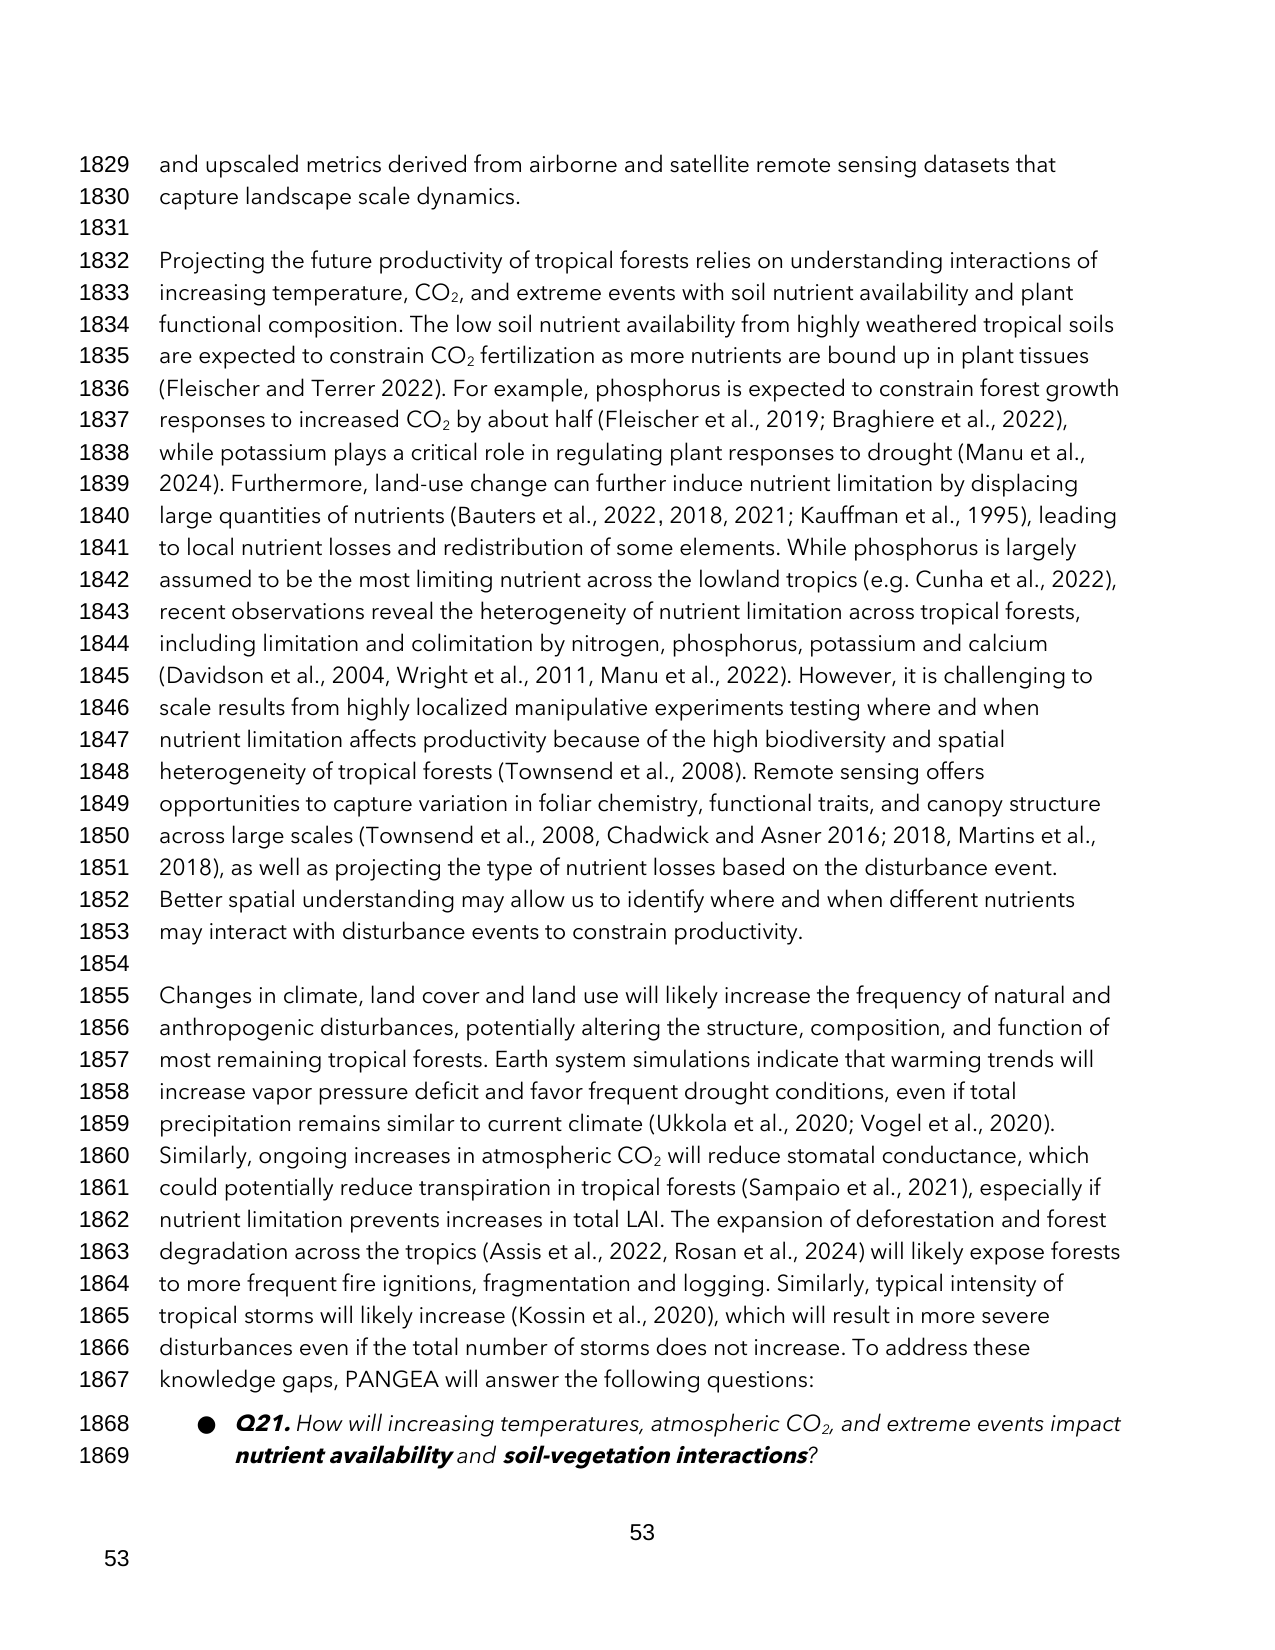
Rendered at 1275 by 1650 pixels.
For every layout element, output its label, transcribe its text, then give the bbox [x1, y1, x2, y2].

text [159, 150, 1125, 210]
text Changes in climate, land cover and land use will likely increase the frequency of natural and anthropogenic disturbances, potentially altering the structure, composition, and function of most remaining tropical forests. Earth system simulations indicate that warming trends will increase vapor pressure deficit and favor frequent drought conditions, even if total precipitation remains similar to current climate (Ukkola et al., 2020; Vogel et al., 2020). Similarly, ongoing increases in atmospheric CO2 will reduce stomatal conductance, which could potentially reduce transpiration in tropical forests (Sampaio et al., 2021), especially if nutrient limitation prevents increases in total LAI. The expansion of deforestation and forest degradation across the tropics (Assis et al., 2022, Rosan et al., 2024) will likely expose forests to more frequent fire ignitions, fragmentation and logging. Similarly, typical intensity of tropical storms will likely increase (Kossin et al., 2020), which will result in more severe disturbances even if the total number of storms does not increase. To address these knowledge gaps, PANGEA will answer the following questions: [159, 981, 1125, 1393]
text Projecting the future productivity of tropical forests relies on understanding interactions of increasing temperature, CO2, and extreme events with soil nutrient availability and plant functional composition. The low soil nutrient availability from highly weathered tropical soils are expected to constrain CO2 fertilization as more nutrients are bound up in plant tissues (Fleischer and Terrer 2022). For example, phosphorus is expected to constrain forest growth responses to increased CO2 by about half (Fleischer et al., 2019; Braghiere et al., 2022), while potassium plays a critical role in regulating plant responses to drought (Manu et al., 2024). Furthermore, land-use change can further induce nutrient limitation by displacing large quantities of nutrients (Bauters et al., 2022​, 2018, 2021; Kauffman et al., 1995), leading to local nutrient losses and redistribution of some elements. While phosphorus is largely assumed to be the most limiting nutrient across the lowland tropics (e.g. Cunha et al., 2022), recent observations reveal the heterogeneity of nutrient limitation across tropical forests, including limitation and colimitation by nitrogen, phosphorus, potassium and calcium (Davidson et al., 2004, Wright et al., 2011, Manu et al., 2022). However, it is challenging to scale results from highly localized manipulative experiments testing where and when nutrient limitation affects productivity because of the high biodiversity and spatial heterogeneity of tropical forests (Townsend et al., 2008). Remote sensing offers opportunities to capture variation in foliar chemistry, functional traits, and canopy structure across large scales (Townsend et al., 2008, Chadwick and Asner 2016; 2018, Martins et al., 2018), as well as projecting the type of nutrient losses based on the disturbance event. Better spatial understanding may allow us to identify where and when different nutrients may interact with disturbance events to constrain productivity. [159, 246, 1125, 945]
list Q21. How will increasing temperatures, atmospheric CO2, and extreme events impact nutrient availability and soil-vegetation interactions? [196, 1410, 1125, 1469]
